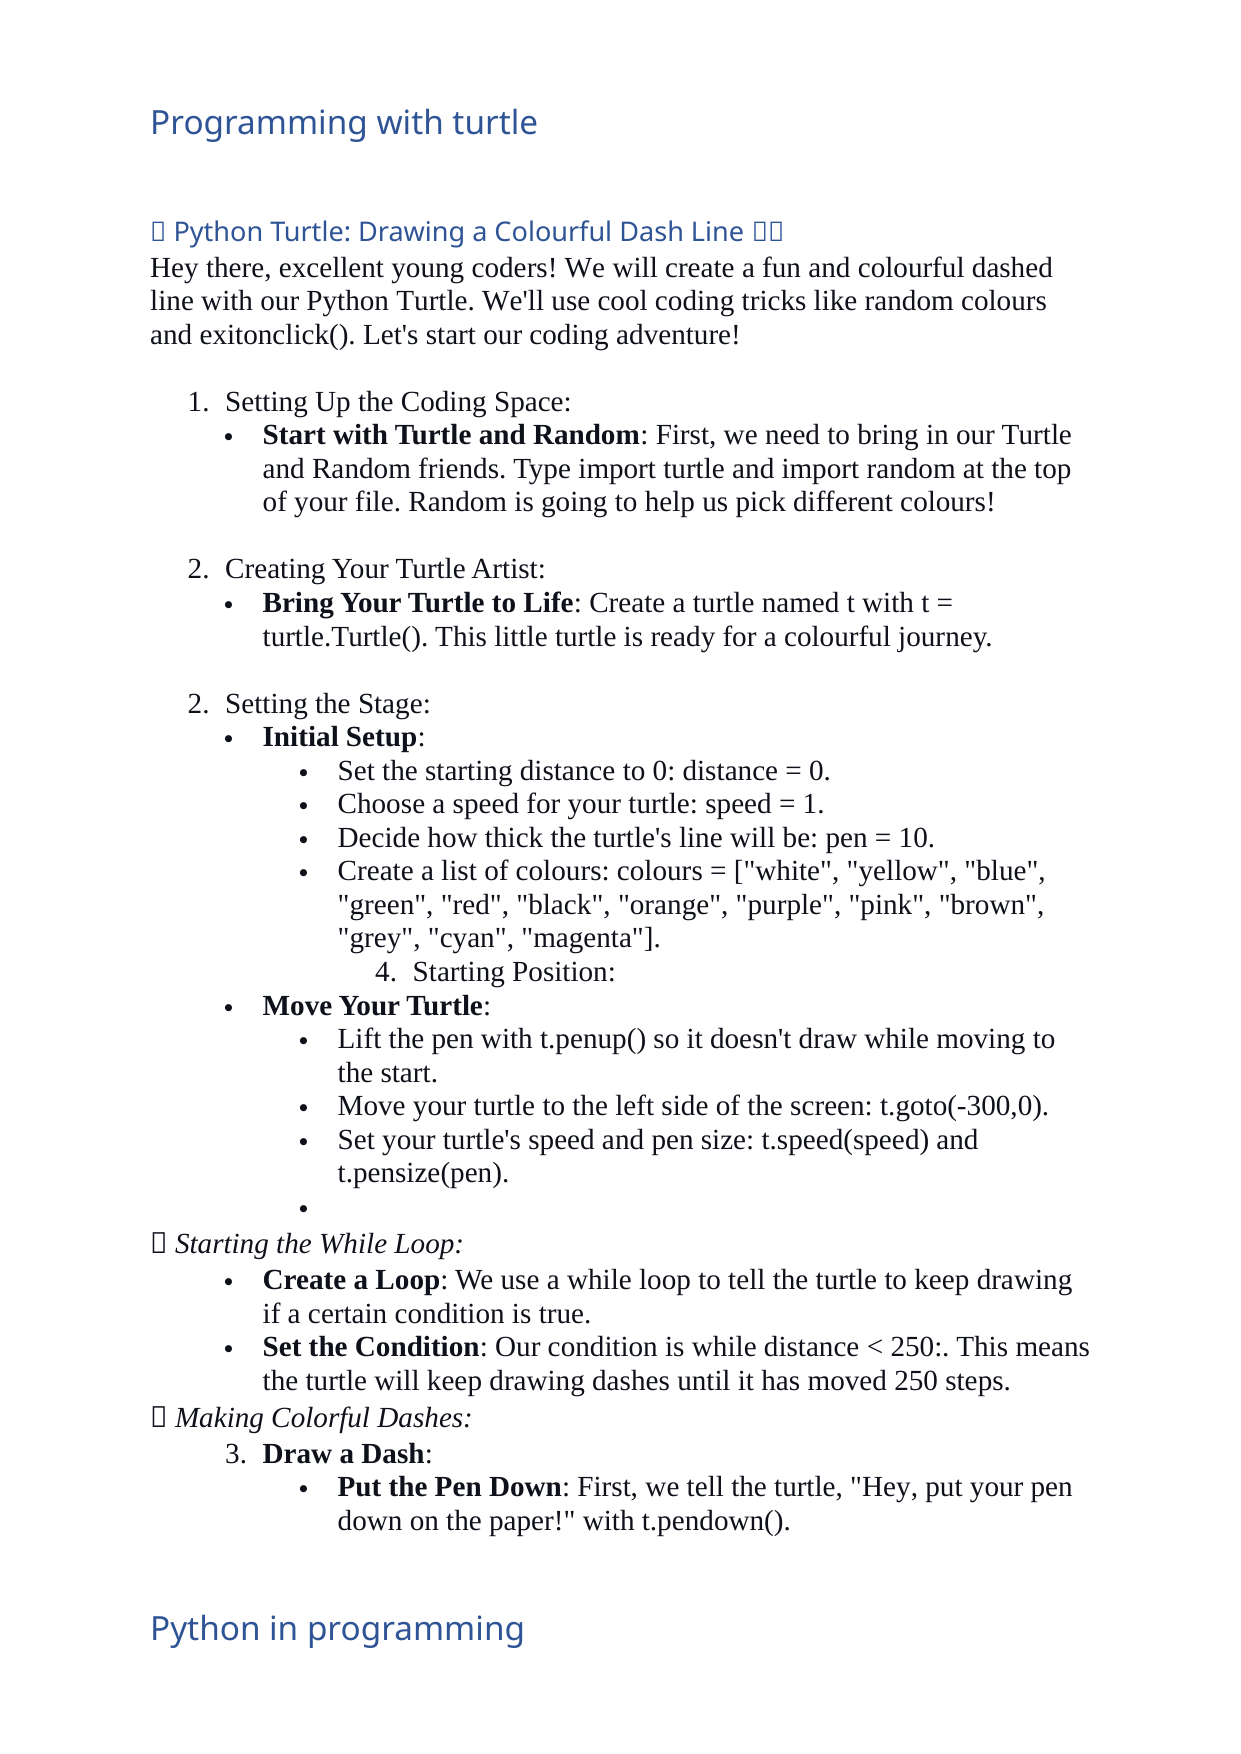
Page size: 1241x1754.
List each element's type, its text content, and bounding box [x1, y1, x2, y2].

list Set the starting distance to 0: distance = 0. [300, 753, 1090, 786]
list Put the Pen Down: First, we tell the turtle, "Hey, put your pen down on the paper!" with t.pendown(). [300, 1469, 1090, 1537]
text 2. Creating Your Turtle Artist: [187, 552, 1090, 585]
subtitle 🔄 Starting the While Loop: [150, 1222, 1090, 1262]
list Draw a Dash: [225, 1436, 1090, 1469]
subtitle 🎨 Making Colorful Dashes: [150, 1396, 1090, 1436]
list Start with Turtle and Random: First, we need to bring in our Turtle and Random friends. Type import turtle and import random at the top of your file. Random is going to help us pick different colours! [225, 417, 1090, 518]
list Set the Condition: Our condition is while distance < 250:. This means the turtle will keep drawing dashes until it has moved 250 steps. [225, 1329, 1090, 1396]
list Create a list of colours: colours = ["white", "yellow", "blue", "green", "red", "black", "orange", "purple", "pink", "brown", "grey", "cyan", "magenta"]. [300, 853, 1090, 954]
list Choose a speed for your turtle: speed = 1. [300, 786, 1090, 820]
list Decide how thick the turtle's line will be: pen = 10. [300, 820, 1090, 853]
list Initial Setup: [225, 719, 1090, 753]
list Lift the pen with t.penup() so it doesn't draw while moving to the start. [300, 1021, 1090, 1088]
text Hey there, excellent young coders! We will create a fun and colourful dashed line with our Python Turtle. We'll use cool coding tricks like random colours and exitonclick(). Let's start our coding adventure! [150, 250, 1090, 350]
list Bring Your Turtle to Life: Create a turtle named t with t = turtle.Turtle(). This little turtle is ready for a colourful journey. [225, 585, 1090, 652]
list Set your turtle's speed and pen size: t.speed(speed) and t.pensize(pen). [300, 1122, 1090, 1189]
list Setting Up the Coding Space: [187, 384, 1090, 417]
subtitle 🌈 Python Turtle: Drawing a Colourful Dash Line 🐢✨ [150, 213, 1090, 250]
list Setting the Stage: [187, 686, 1090, 719]
list Create a Loop: We use a while loop to tell the turtle to keep drawing if a certain condition is true. [225, 1262, 1090, 1329]
list Starting Position: [375, 954, 1090, 988]
list Move your turtle to the left side of the screen: t.goto(-300,0). [300, 1088, 1090, 1122]
list Move Your Turtle: [225, 988, 1090, 1021]
